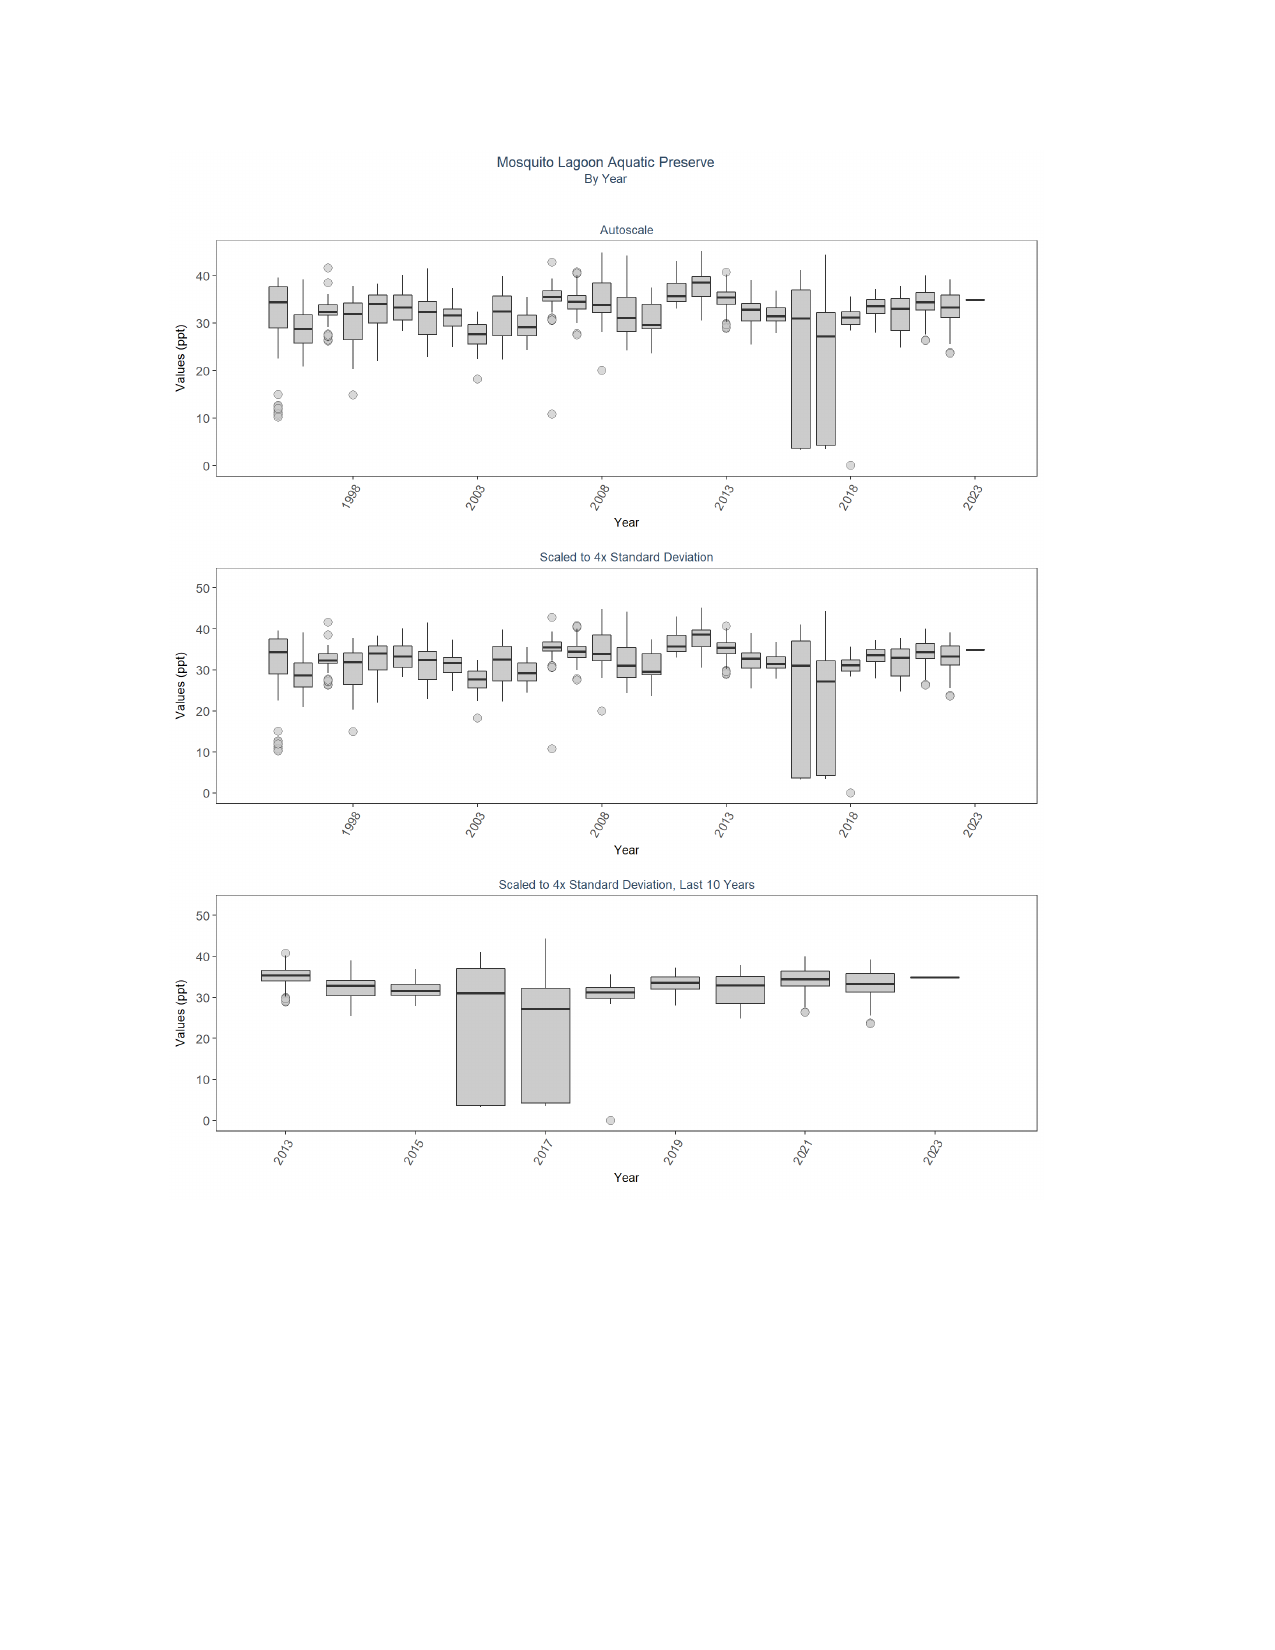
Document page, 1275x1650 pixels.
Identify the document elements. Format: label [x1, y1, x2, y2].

picture [168, 150, 1044, 1200]
